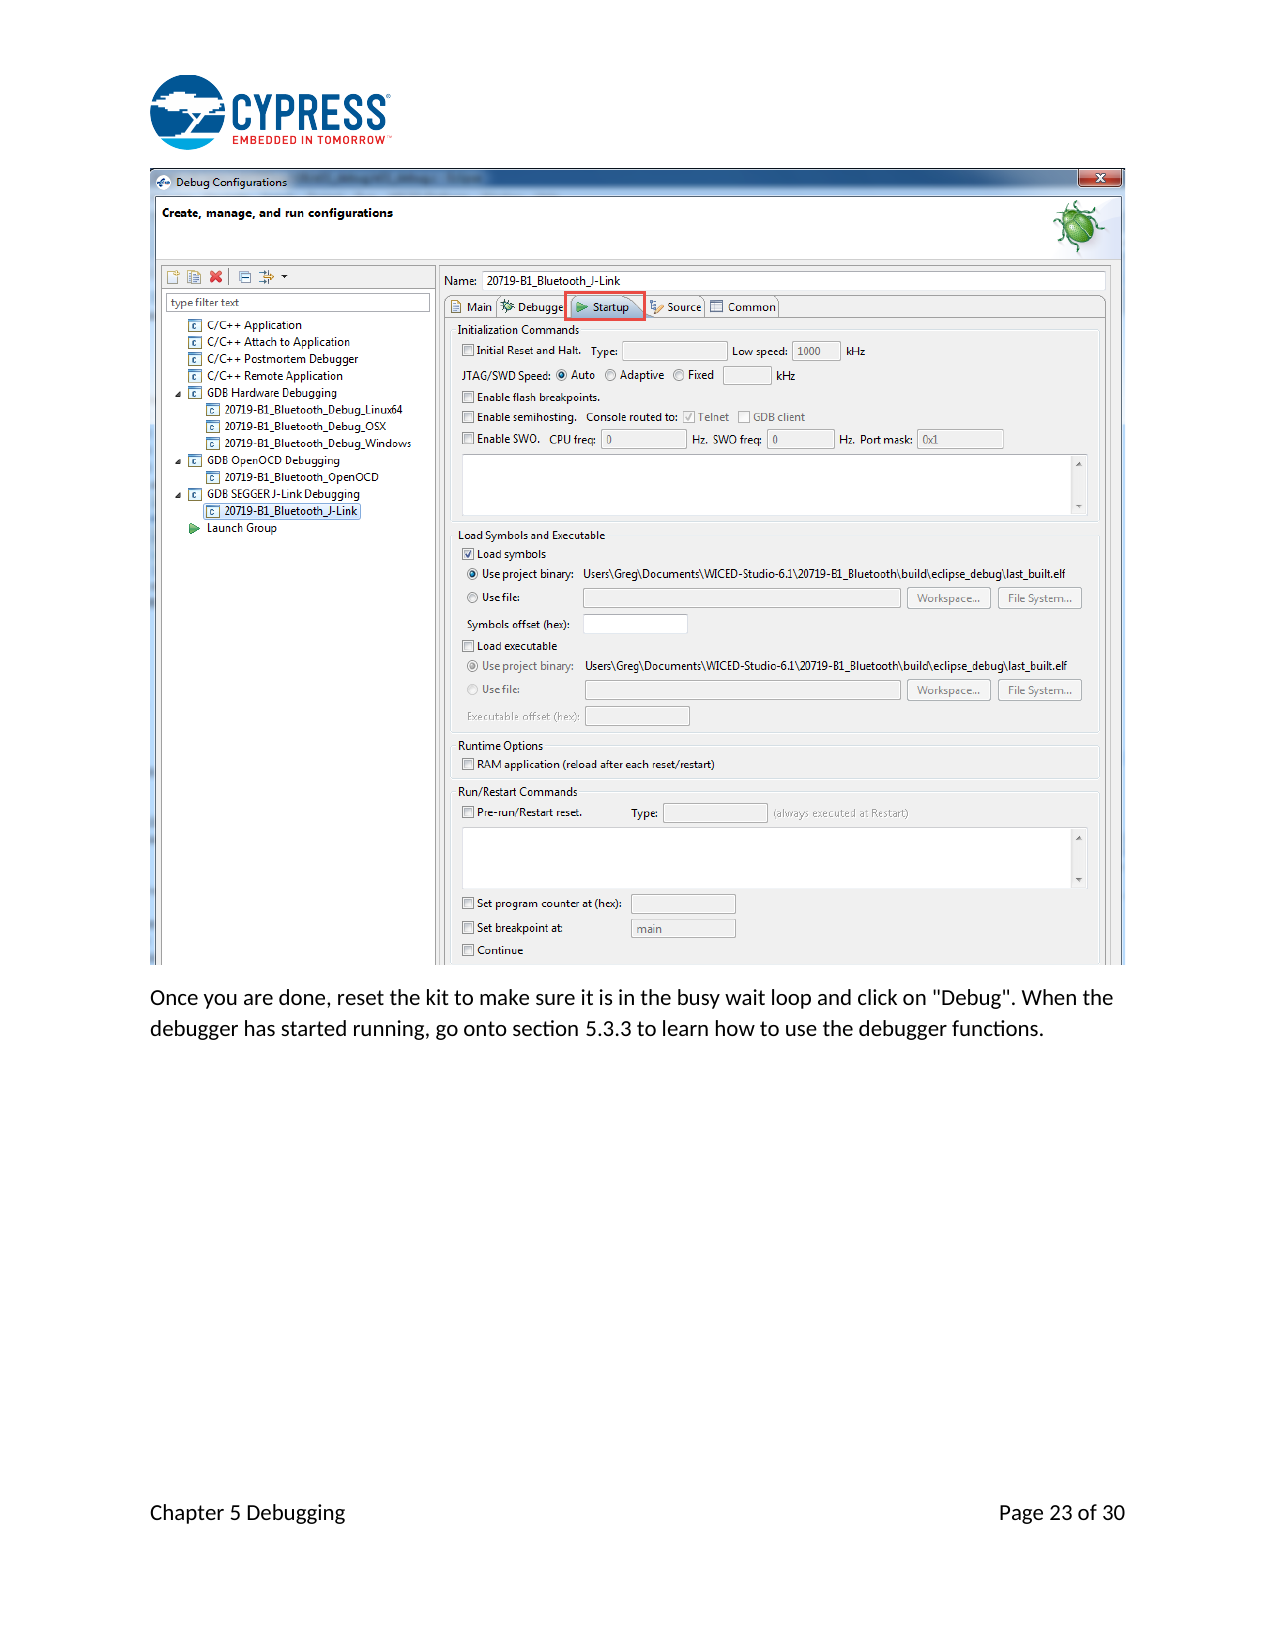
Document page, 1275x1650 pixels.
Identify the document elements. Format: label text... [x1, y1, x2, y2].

picture [150, 168, 1125, 965]
picture [150, 75, 392, 150]
text Once you are done, reset the kit to make sure it is in the busy wait loop and click on "Debug". When the debugger has started running, go onto section 5.3.4 to learn how to use the debugger functions. [150, 983, 1125, 1042]
